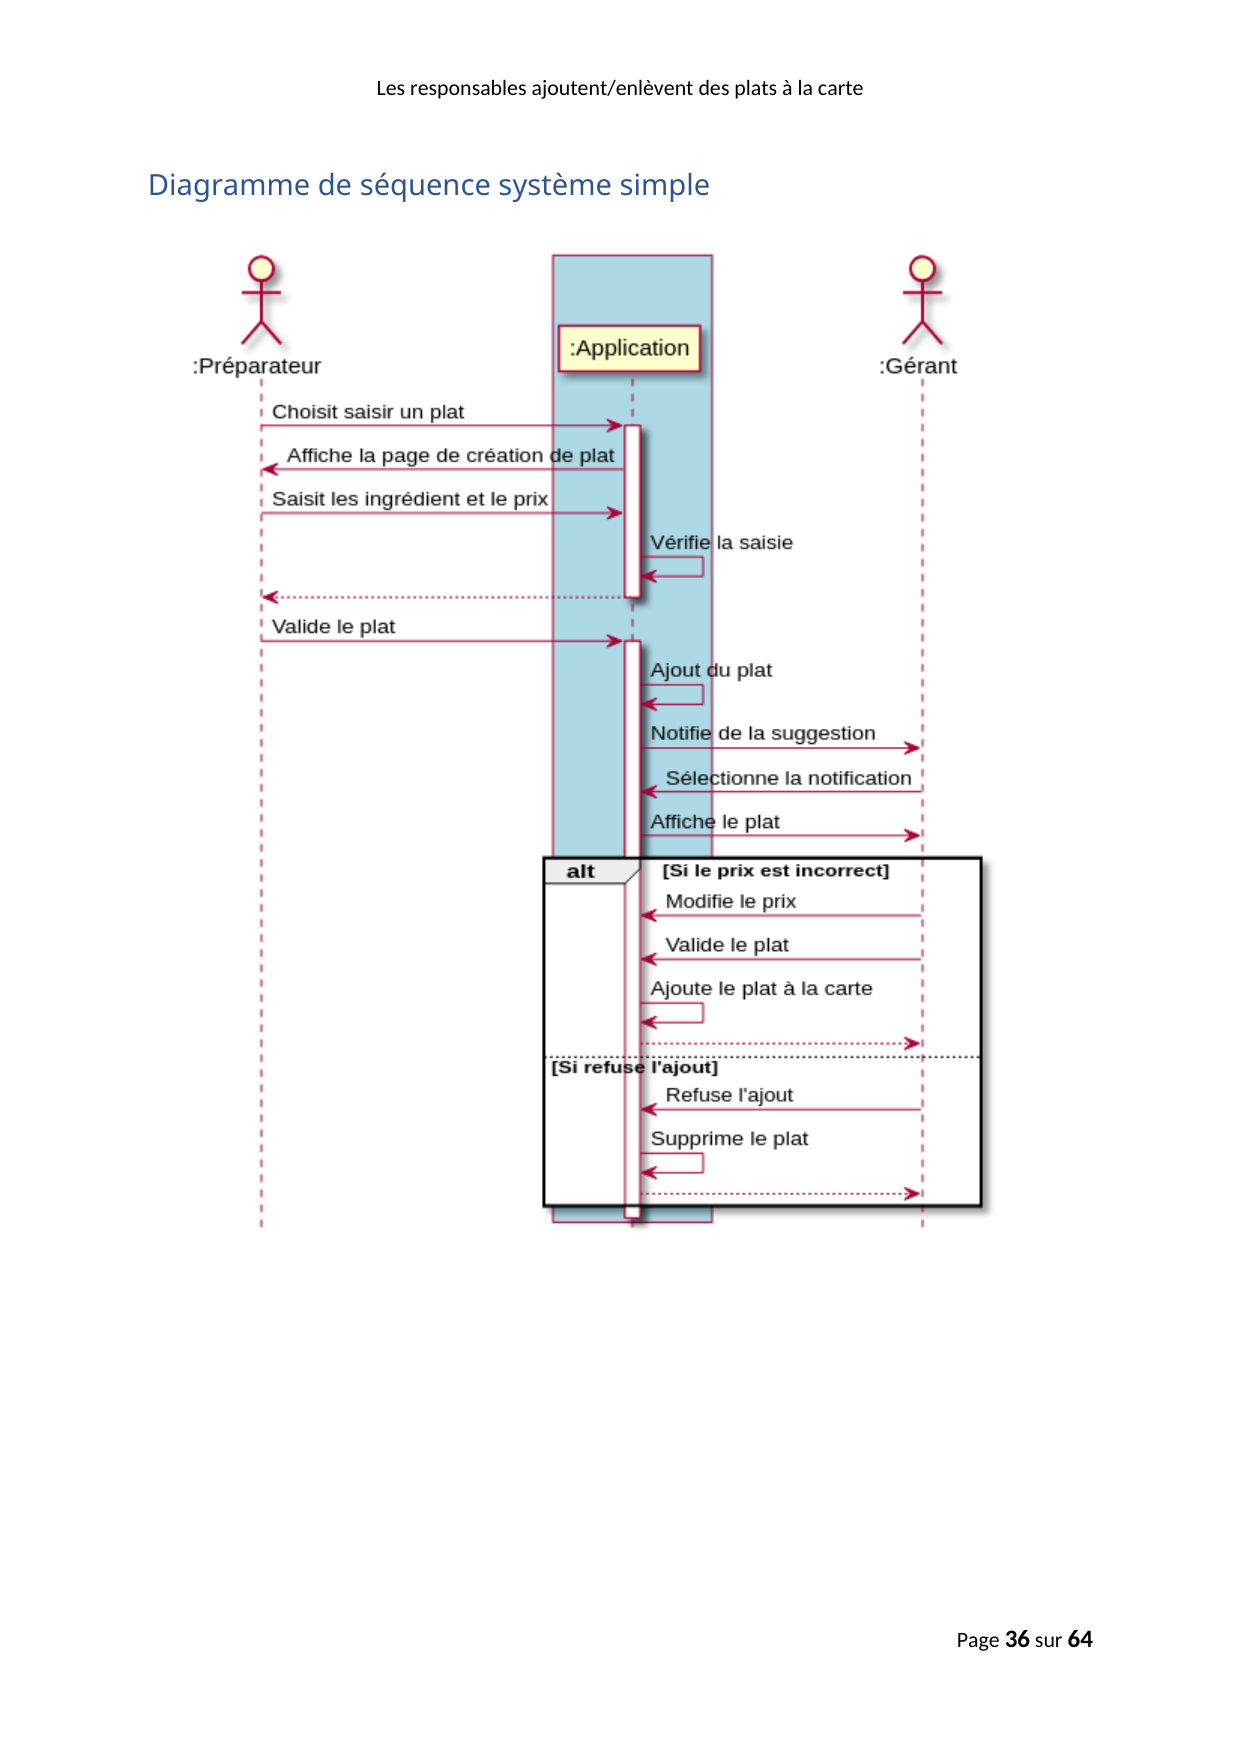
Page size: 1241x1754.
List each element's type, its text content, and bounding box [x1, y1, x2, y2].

subtitle Diagramme de séquence système simple [148, 164, 1093, 204]
picture [152, 245, 1034, 1255]
